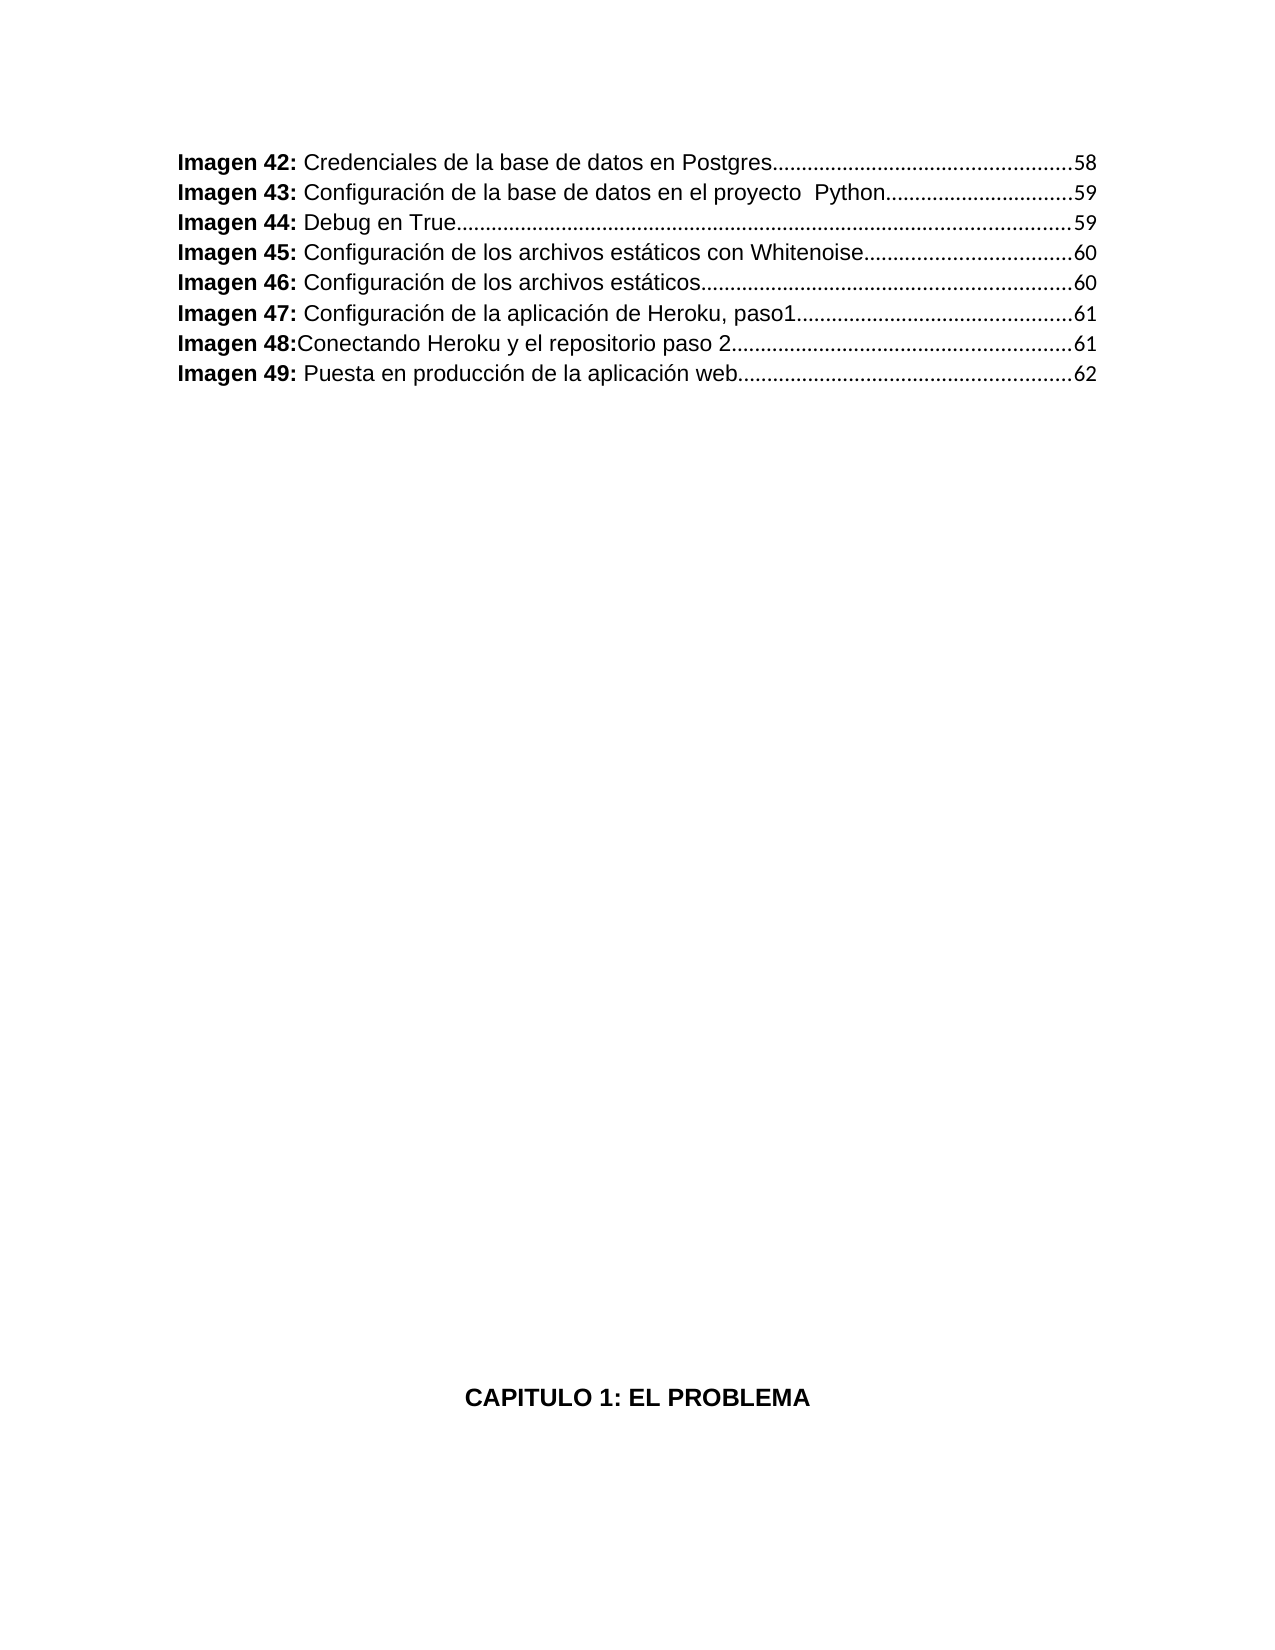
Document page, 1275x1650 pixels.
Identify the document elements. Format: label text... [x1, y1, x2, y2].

subtitle CAPITULO 1: EL PROBLEMA [177, 1383, 1098, 1412]
text Imagen 47: Configuración de la aplicación de Heroku, paso1 61 [177, 299, 1098, 327]
text Imagen 42: Credenciales de la base de datos en Postgres 58 [177, 148, 1098, 176]
text Imagen 43: Configuración de la base de datos en el proyecto Python 59 [177, 178, 1098, 206]
text Imagen 48:Conectando Heroku y el repositorio paso 2 61 [177, 329, 1098, 357]
text Imagen 46: Configuración de los archivos estáticos 60 [177, 268, 1098, 296]
text Imagen 49: Puesta en producción de la aplicación web 62 [177, 359, 1098, 387]
text Imagen 44: Debug en True 59 [177, 208, 1098, 236]
text Imagen 45: Configuración de los archivos estáticos con Whitenoise 60 [177, 238, 1098, 266]
